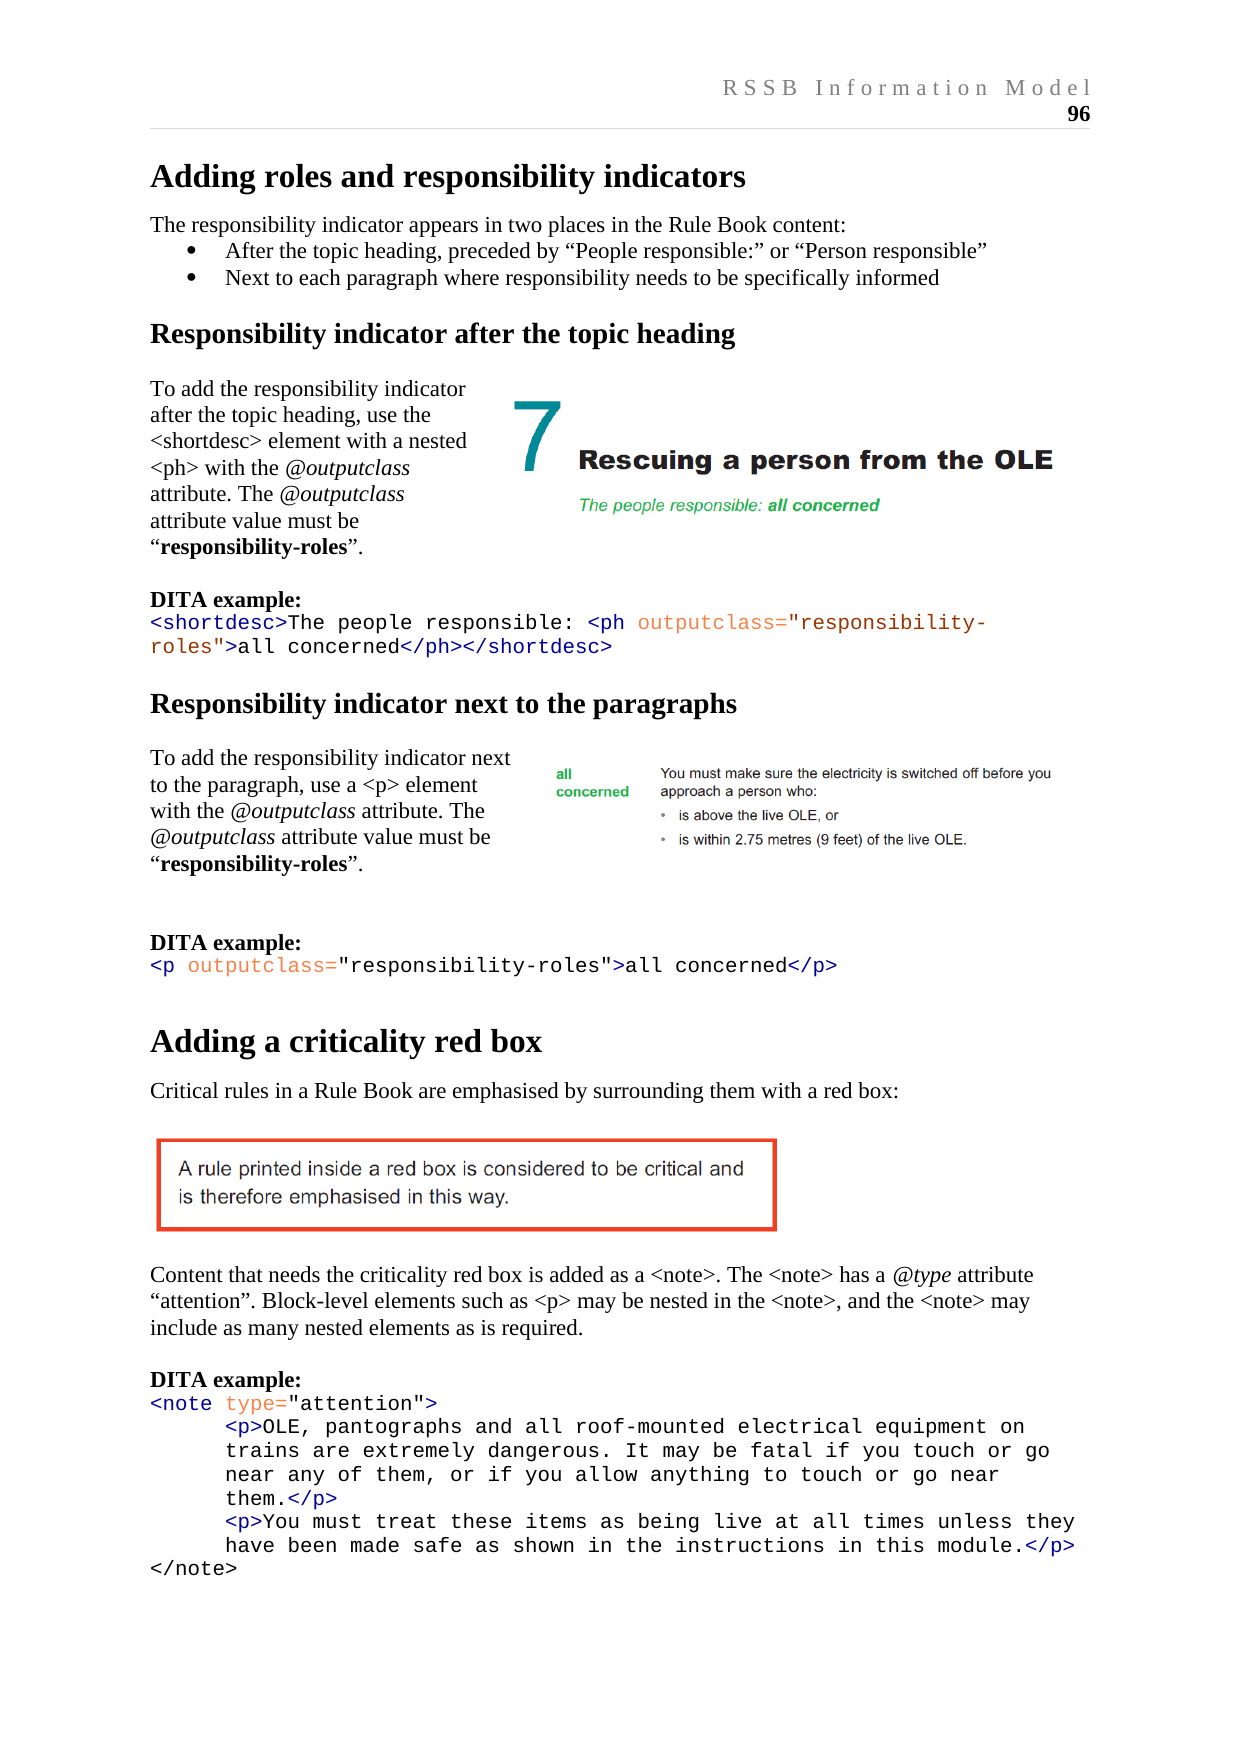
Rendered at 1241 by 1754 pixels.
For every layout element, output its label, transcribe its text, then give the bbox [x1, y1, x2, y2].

text <shortdesc>The people responsible: <ph outputclass="responsibility-roles">all concerned</ph></shortdesc> [150, 612, 1090, 659]
text Content that needs the criticality red box is added as a <note>. The <note> has a @type attribute “attention”. Block-level elements such as <p> may be nested in the <note>, and the <note> may include as many nested elements as is required. [150, 1261, 1090, 1340]
text <p>OLE, pantographs and all roof-mounted electrical equipment on trains are extremely dangerous. It may be fatal if you touch or go near any of them, or if you allow anything to touch or go near them.</p> [225, 1417, 1090, 1511]
text DITA example: [150, 929, 1090, 955]
text Critical rules in a Rule Book are emphasised by surrounding them with a red box: [150, 1077, 1090, 1103]
picture [537, 749, 1060, 854]
text <note type="attention"> [150, 1393, 1090, 1417]
list After the topic heading, preceded by “People responsible:” or “Person responsible” [187, 237, 1090, 264]
subtitle Adding a criticality red box [150, 1022, 1090, 1060]
subtitle Responsibility indicator next to the paragraphs [150, 686, 1090, 719]
list Next to each paragraph where responsibility needs to be specifically informed [187, 264, 1090, 290]
text The responsibility indicator appears in two places in the Rule Book content: [150, 211, 1090, 237]
text DITA example: [150, 1367, 1090, 1393]
subtitle Adding roles and responsibility indicators [150, 156, 1090, 194]
text <p>You must treat these items as being live at all times unless they have been made safe as shown in the instructions in this module.</p> [225, 1511, 1090, 1558]
text </note> [150, 1558, 1090, 1582]
text DITA example: [150, 586, 1090, 612]
text <p outputclass="responsibility-roles">all concerned</p> [150, 955, 1090, 979]
picture [150, 1129, 782, 1235]
subtitle Responsibility indicator after the topic heading [150, 316, 1090, 350]
picture [498, 384, 1063, 523]
